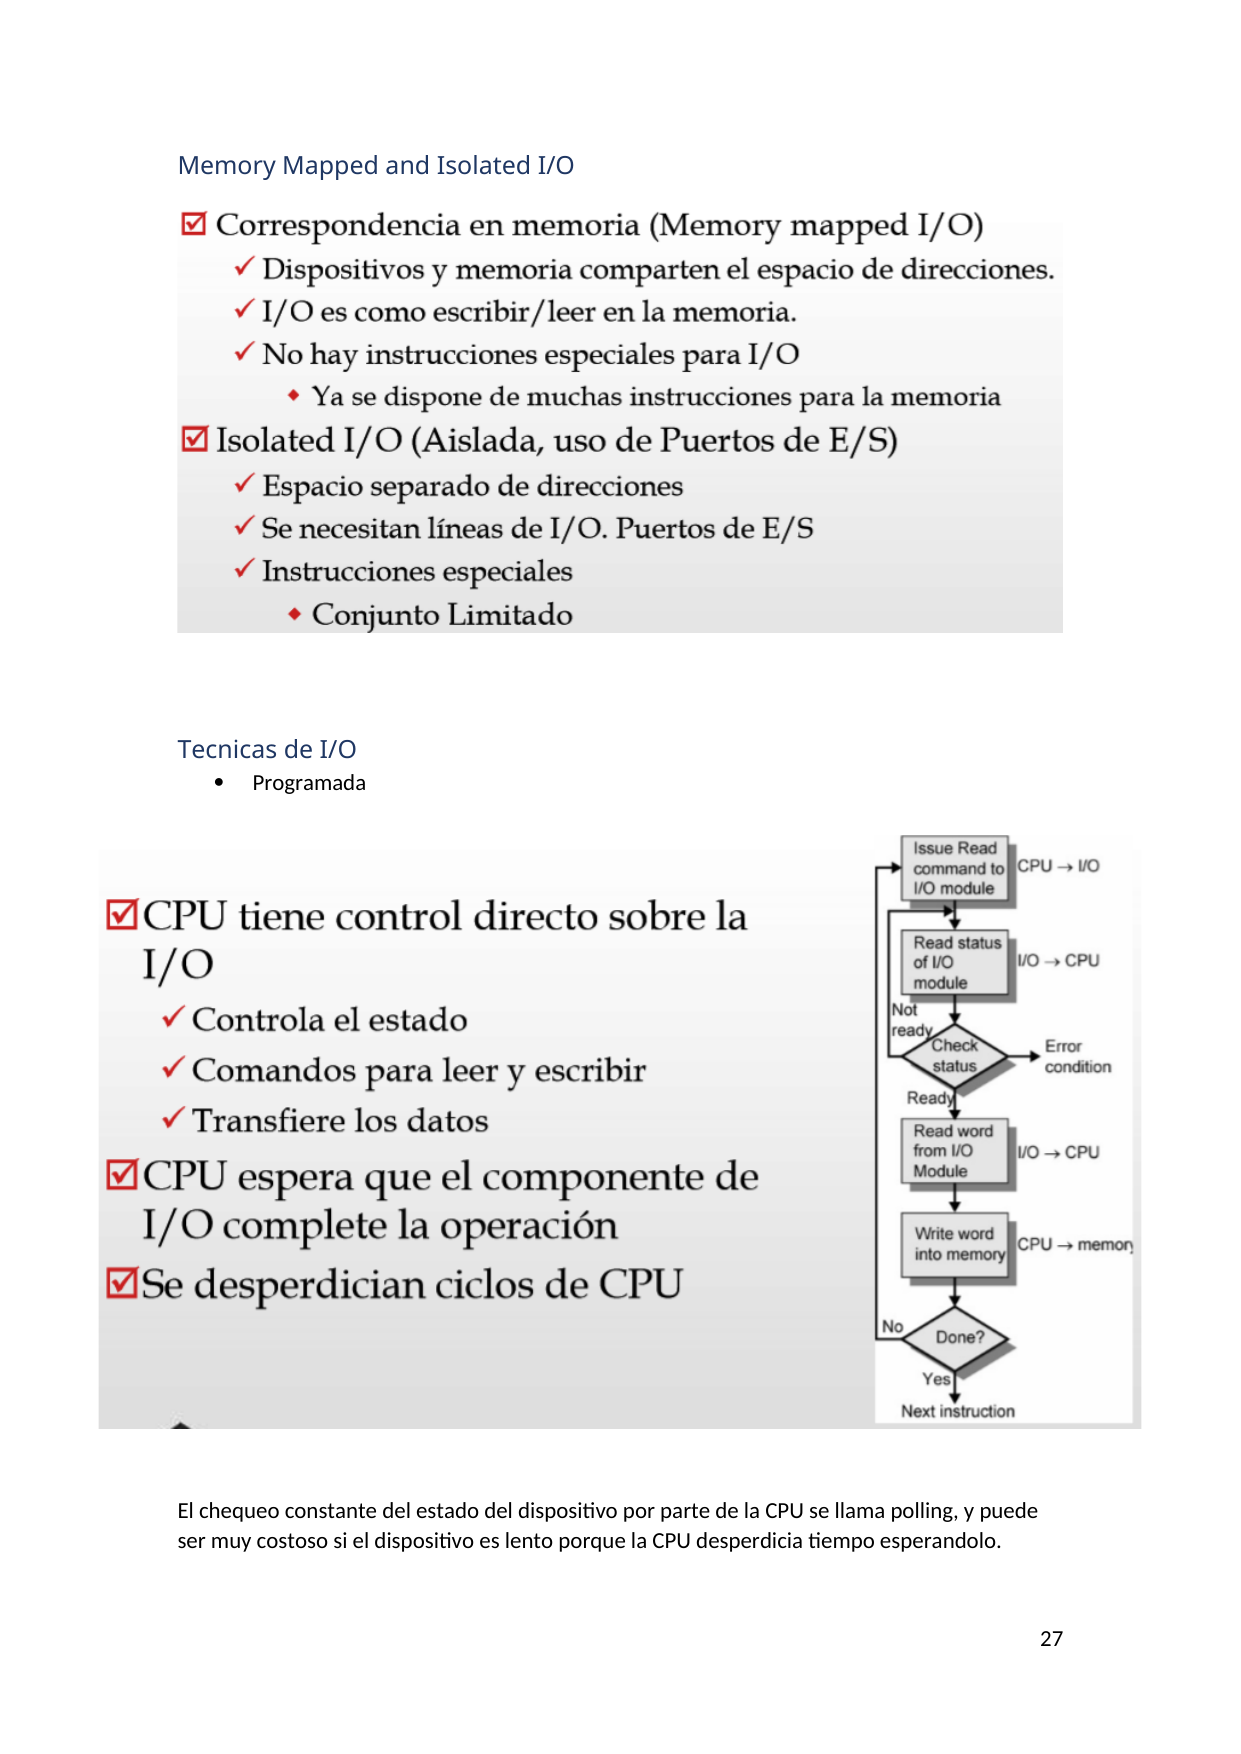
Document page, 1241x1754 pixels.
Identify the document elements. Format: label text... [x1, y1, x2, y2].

picture [177, 200, 1063, 633]
text El chequeo constante del estado del dispositivo por parte de la CPU se llama polling, y puede ser muy costoso si el dispositivo es lento porque la CPU desperdicia tiempo esperandolo. [177, 1496, 1063, 1554]
list Programada [215, 768, 1063, 796]
subtitle Tecnicas de I/O [177, 732, 1063, 766]
subtitle Memory Mapped and Isolated I/O [177, 148, 1063, 182]
picture [98, 828, 1142, 1429]
